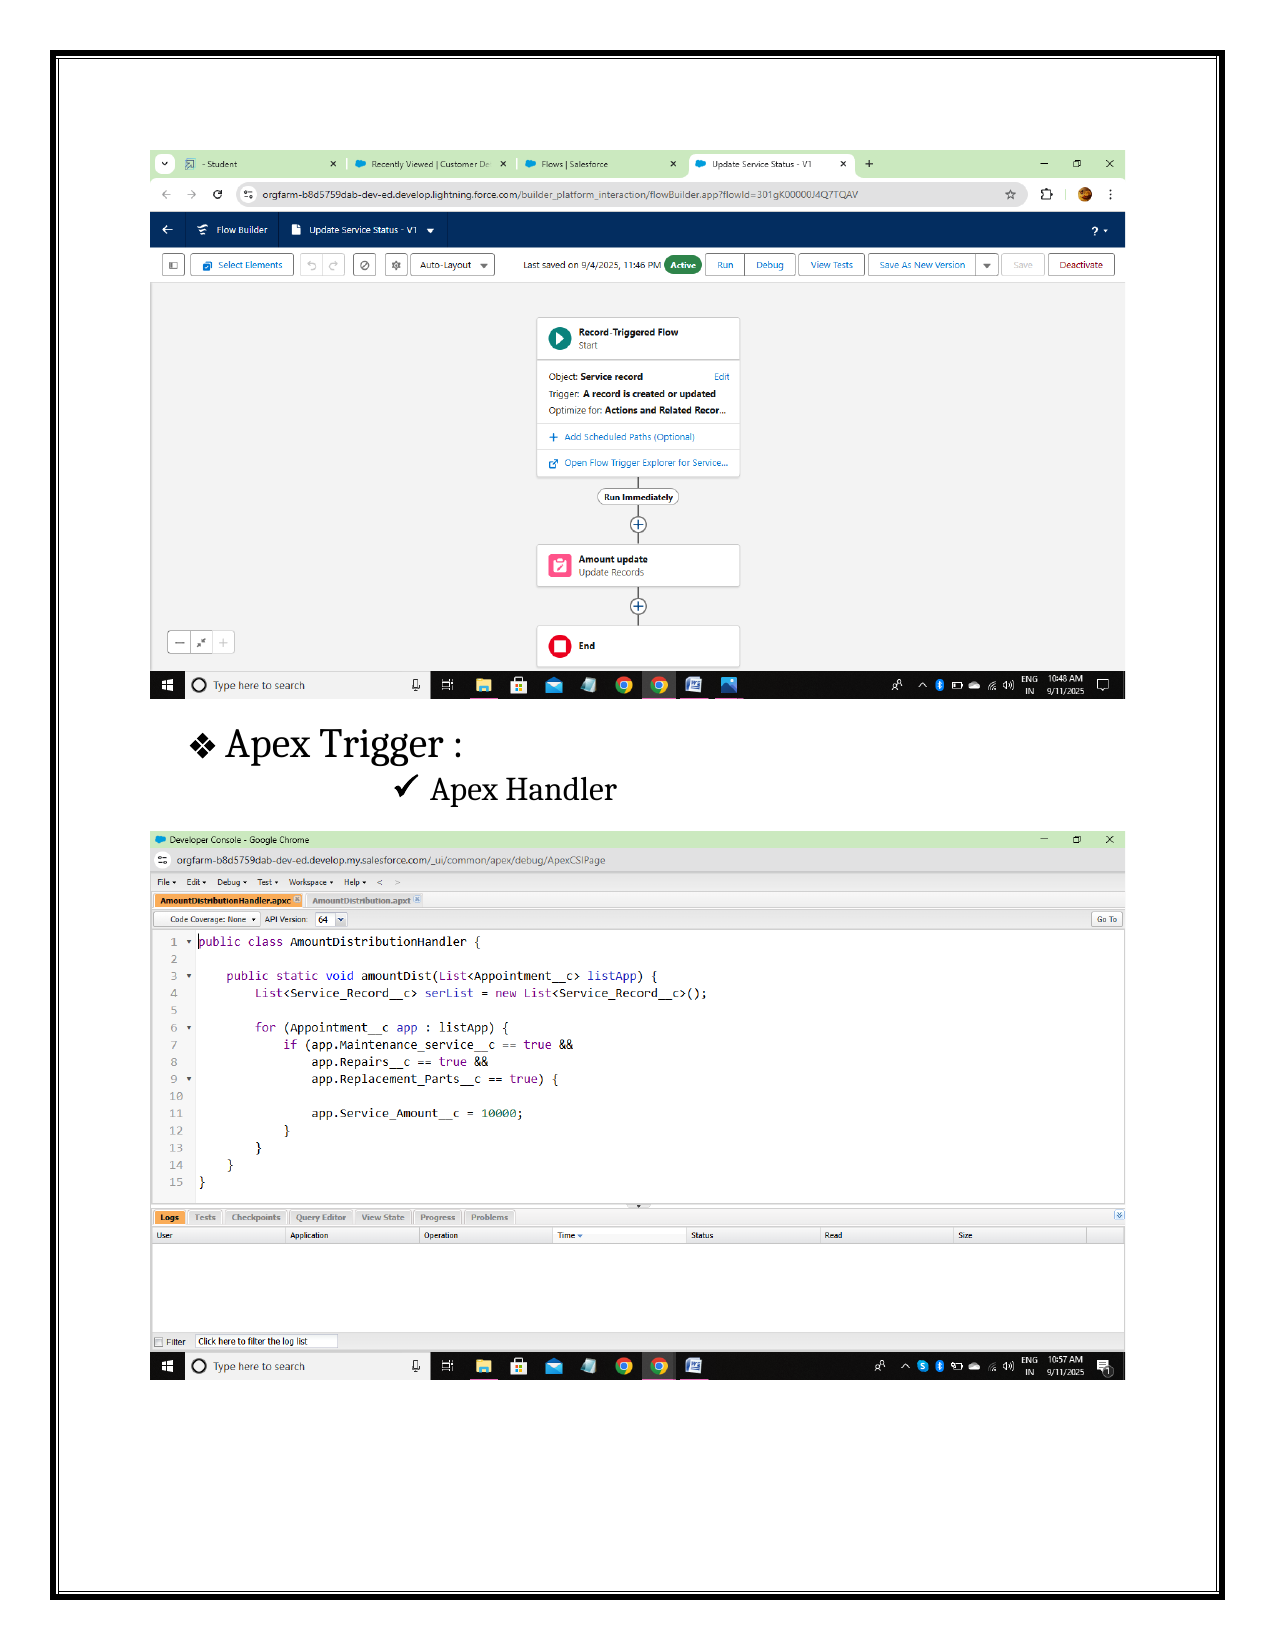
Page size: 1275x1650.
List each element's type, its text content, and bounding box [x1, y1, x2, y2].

list Apex Trigger : [187, 720, 1125, 768]
picture [150, 150, 1125, 699]
picture [150, 831, 1125, 1380]
list Apex Handler [392, 771, 1125, 809]
